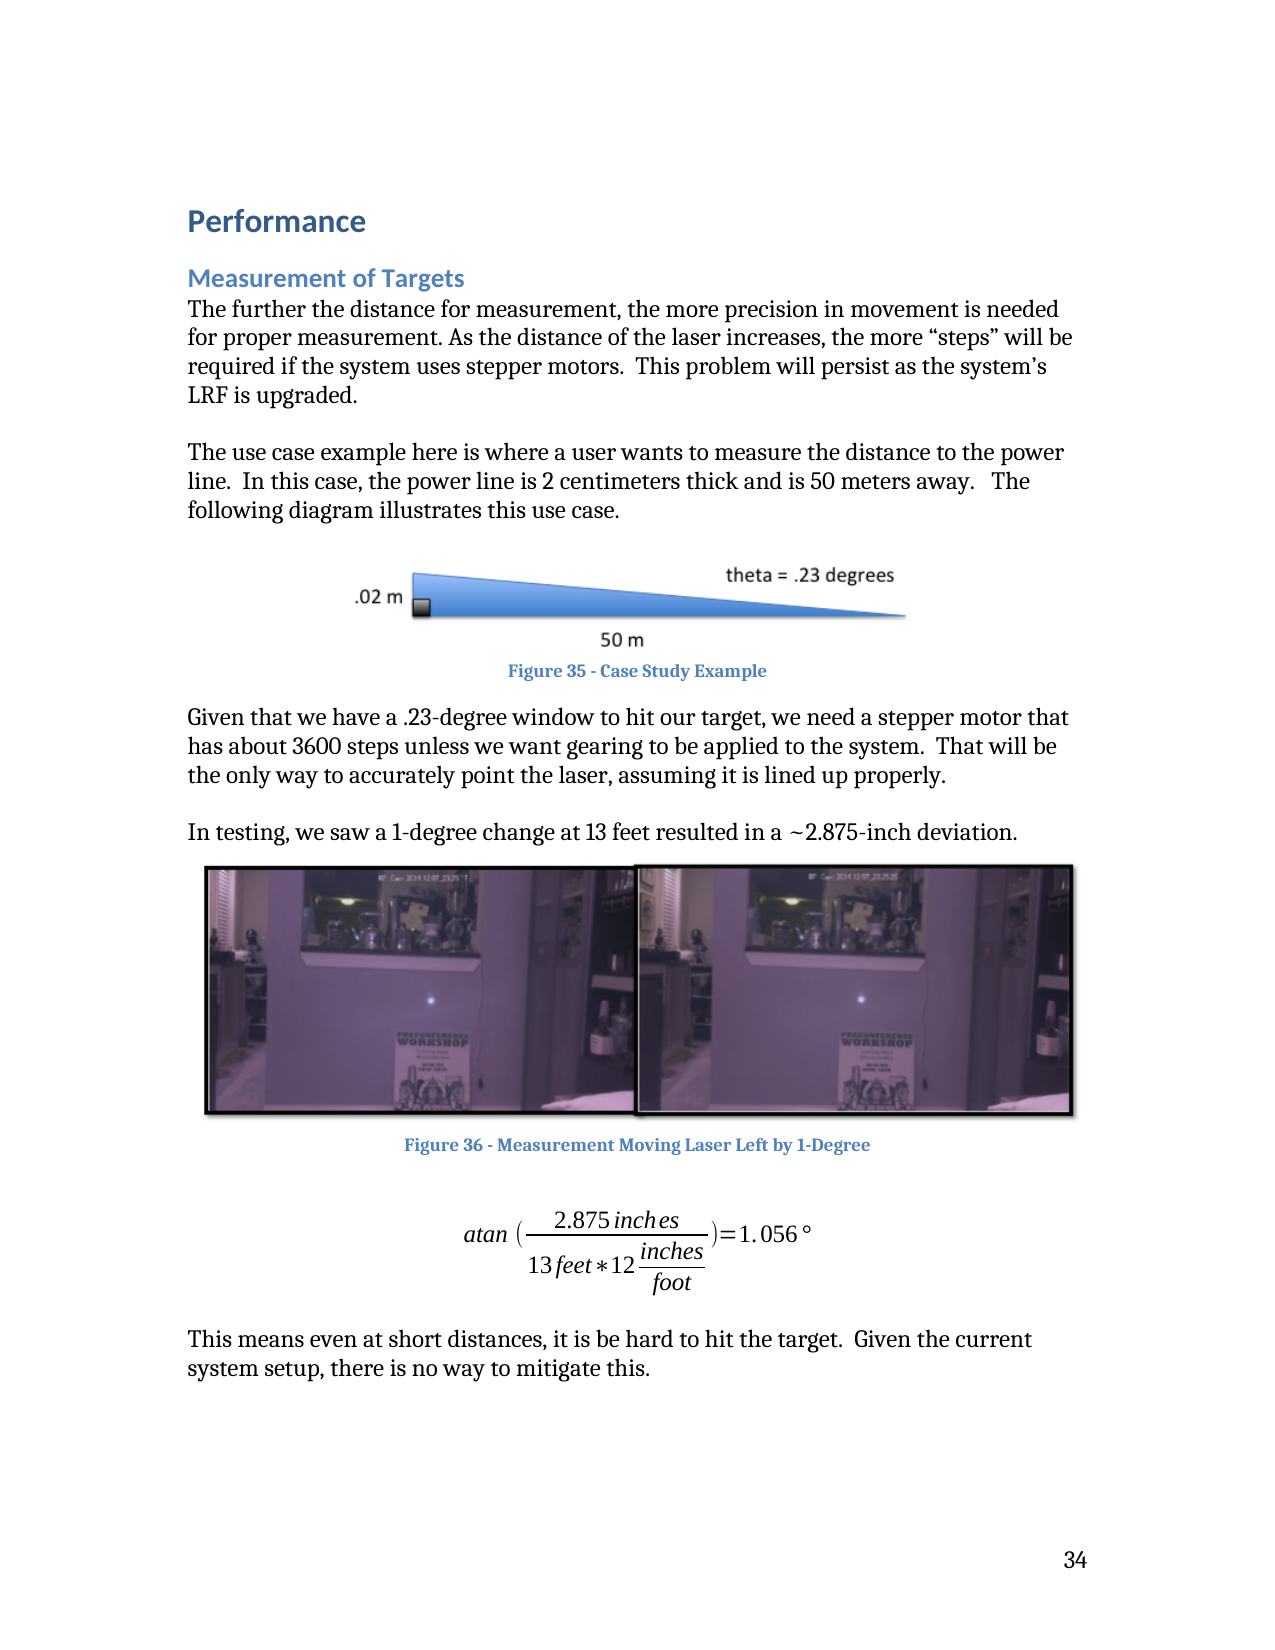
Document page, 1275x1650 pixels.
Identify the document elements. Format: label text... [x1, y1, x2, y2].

text In testing, we saw a 1-degree change at 13 feet resulted in a ~2.875-inch deviation. [187, 818, 1087, 847]
text The further the distance for measurement, the more precision in movement is needed for proper measurement. As the distance of the laser increases, the more “steps” will be required if the system uses stepper motors. This problem will persist as the system’s LRF is upgraded. [187, 294, 1087, 409]
subtitle Measurement of Targets [187, 262, 1087, 294]
picture [187, 847, 1088, 1135]
picture [347, 553, 928, 661]
text Given that we have a .23-degree window to hit our target, we need a stepper motor that has about 3600 steps unless we want gearing to be applied to the system. That will be the only way to accurately point the laser, assuming it is lined up properly. [187, 703, 1087, 789]
subtitle Performance [187, 200, 1087, 241]
text The use case example here is where a user wants to measure the distance to the power line. In this case, the power line is 2 centimeters thick and is 50 meters away. The following diagram illustrates this use case. [187, 438, 1087, 524]
text This means even at short distances, it is be hard to hit the target. Given the current system setup, there is no way to mitigate this. [187, 1325, 1087, 1383]
